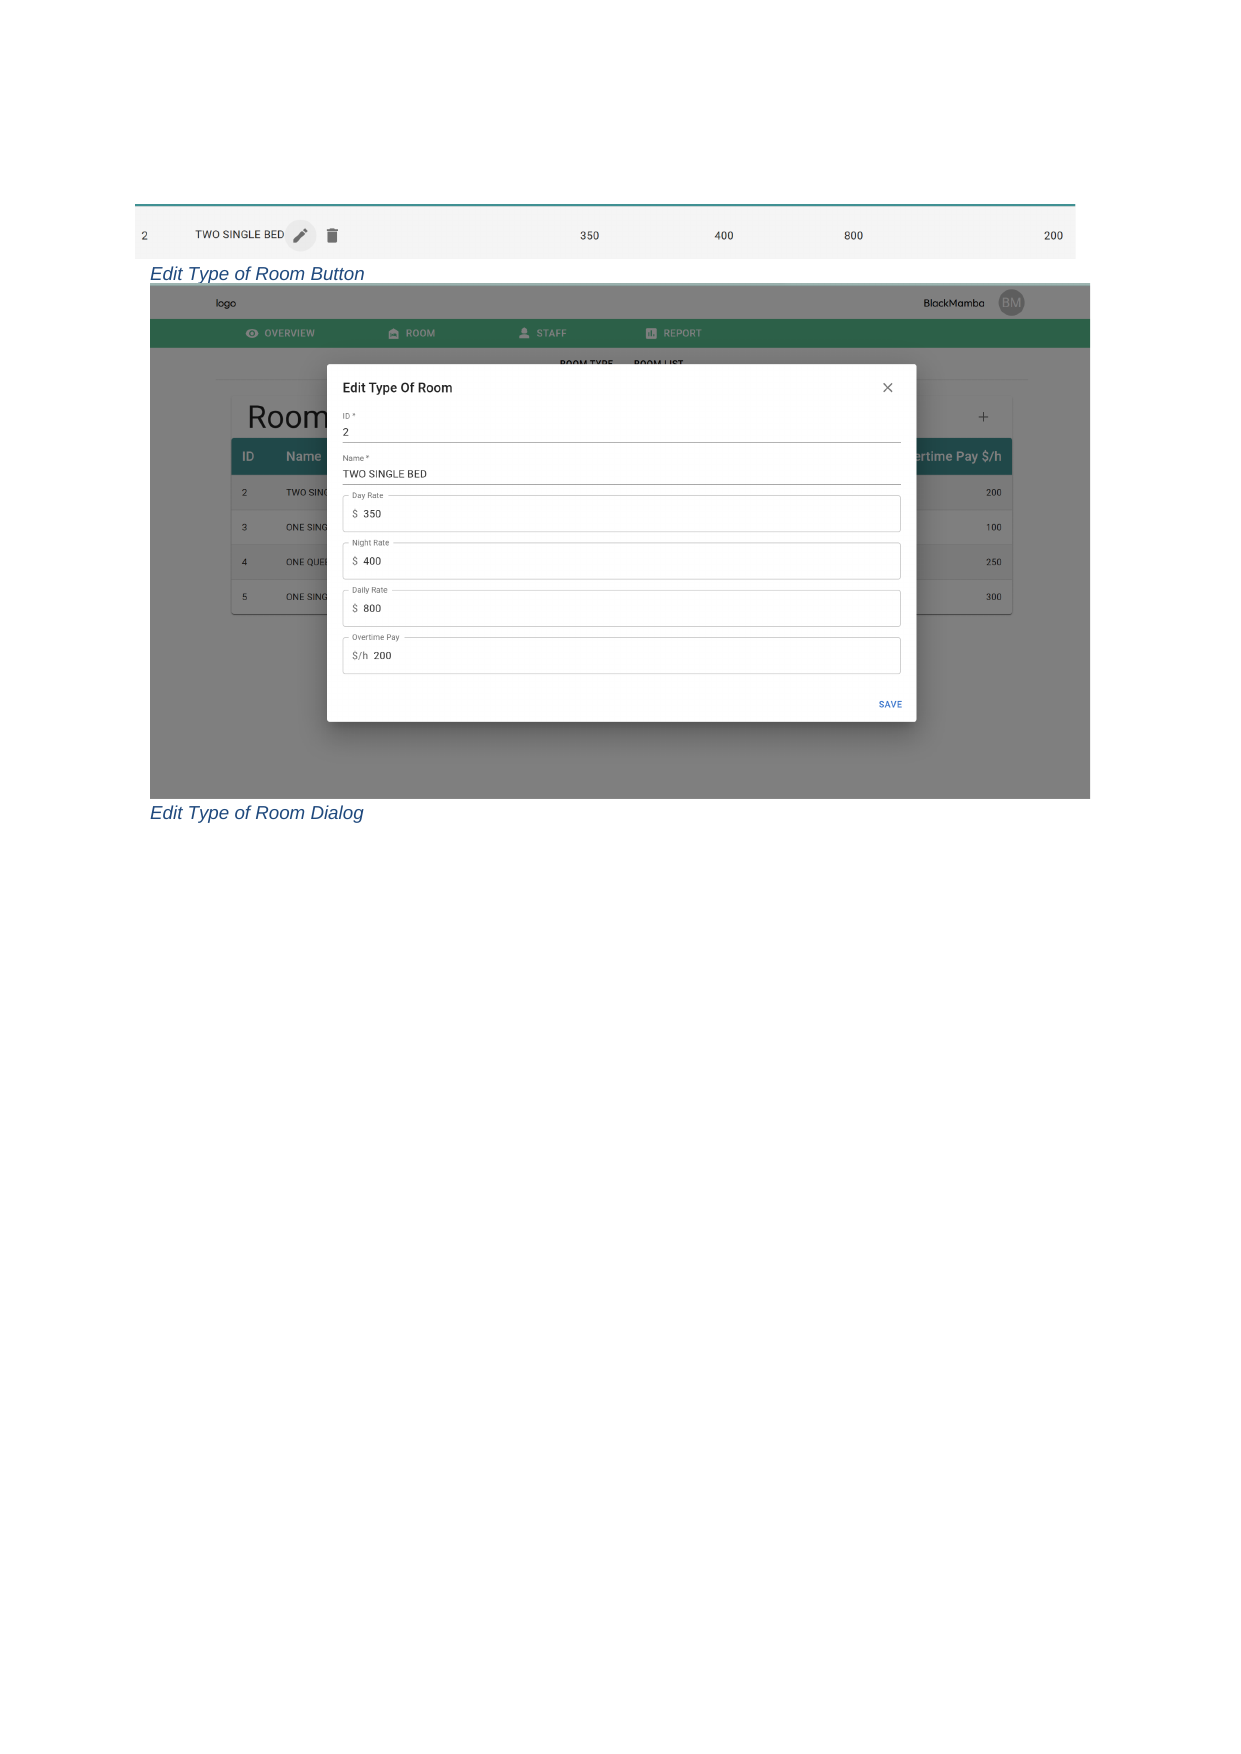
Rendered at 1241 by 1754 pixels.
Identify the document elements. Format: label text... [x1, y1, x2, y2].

text Edit Type of Room ButtonEdit Type of Room Dialog [150, 799, 1090, 824]
picture [135, 204, 1076, 259]
text Edit Type of Room ButtonEdit Type of Room Dialog [150, 262, 1090, 283]
picture [150, 283, 1091, 799]
